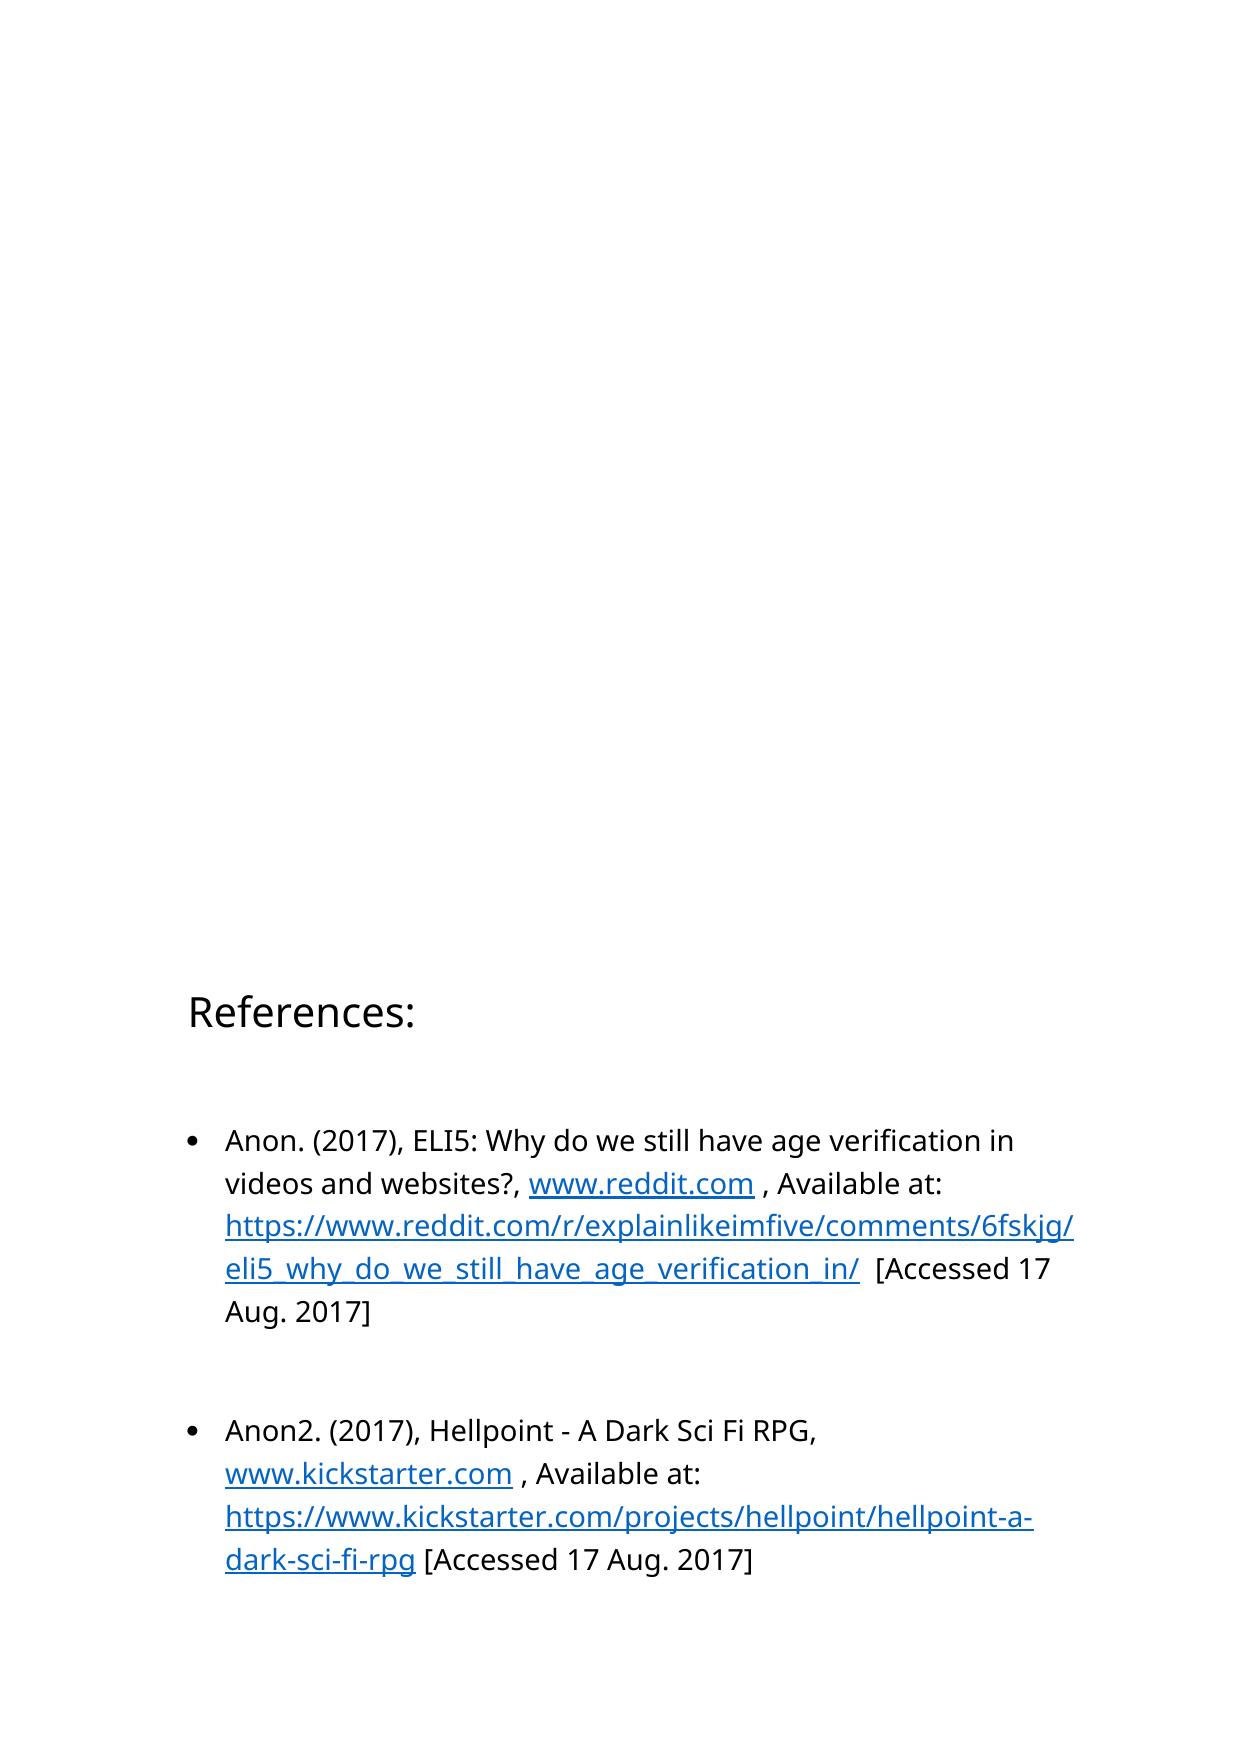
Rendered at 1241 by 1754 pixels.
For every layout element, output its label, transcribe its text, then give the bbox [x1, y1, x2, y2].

list Anon2. (2017), Hellpoint - A Dark Sci Fi RPG, www.kickstarter.com , Available at: https://www.kickstarter.com/projects/hellpoint/hellpoint-a-dark-sci-fi-rpg [Accessed 17 Aug. 2017] [187, 1410, 1090, 1578]
list Anon. (2017), ELI5: Why do we still have age verification in videos and websites?, www.reddit.com , Available at: https://www.reddit.com/r/explainlikeimfive/comments/6fskjg/eli5_why_do_we_still_have_age_verification_in/ [Accessed 17 Aug. 2017] [187, 1120, 1090, 1331]
text References: [150, 983, 1090, 1039]
